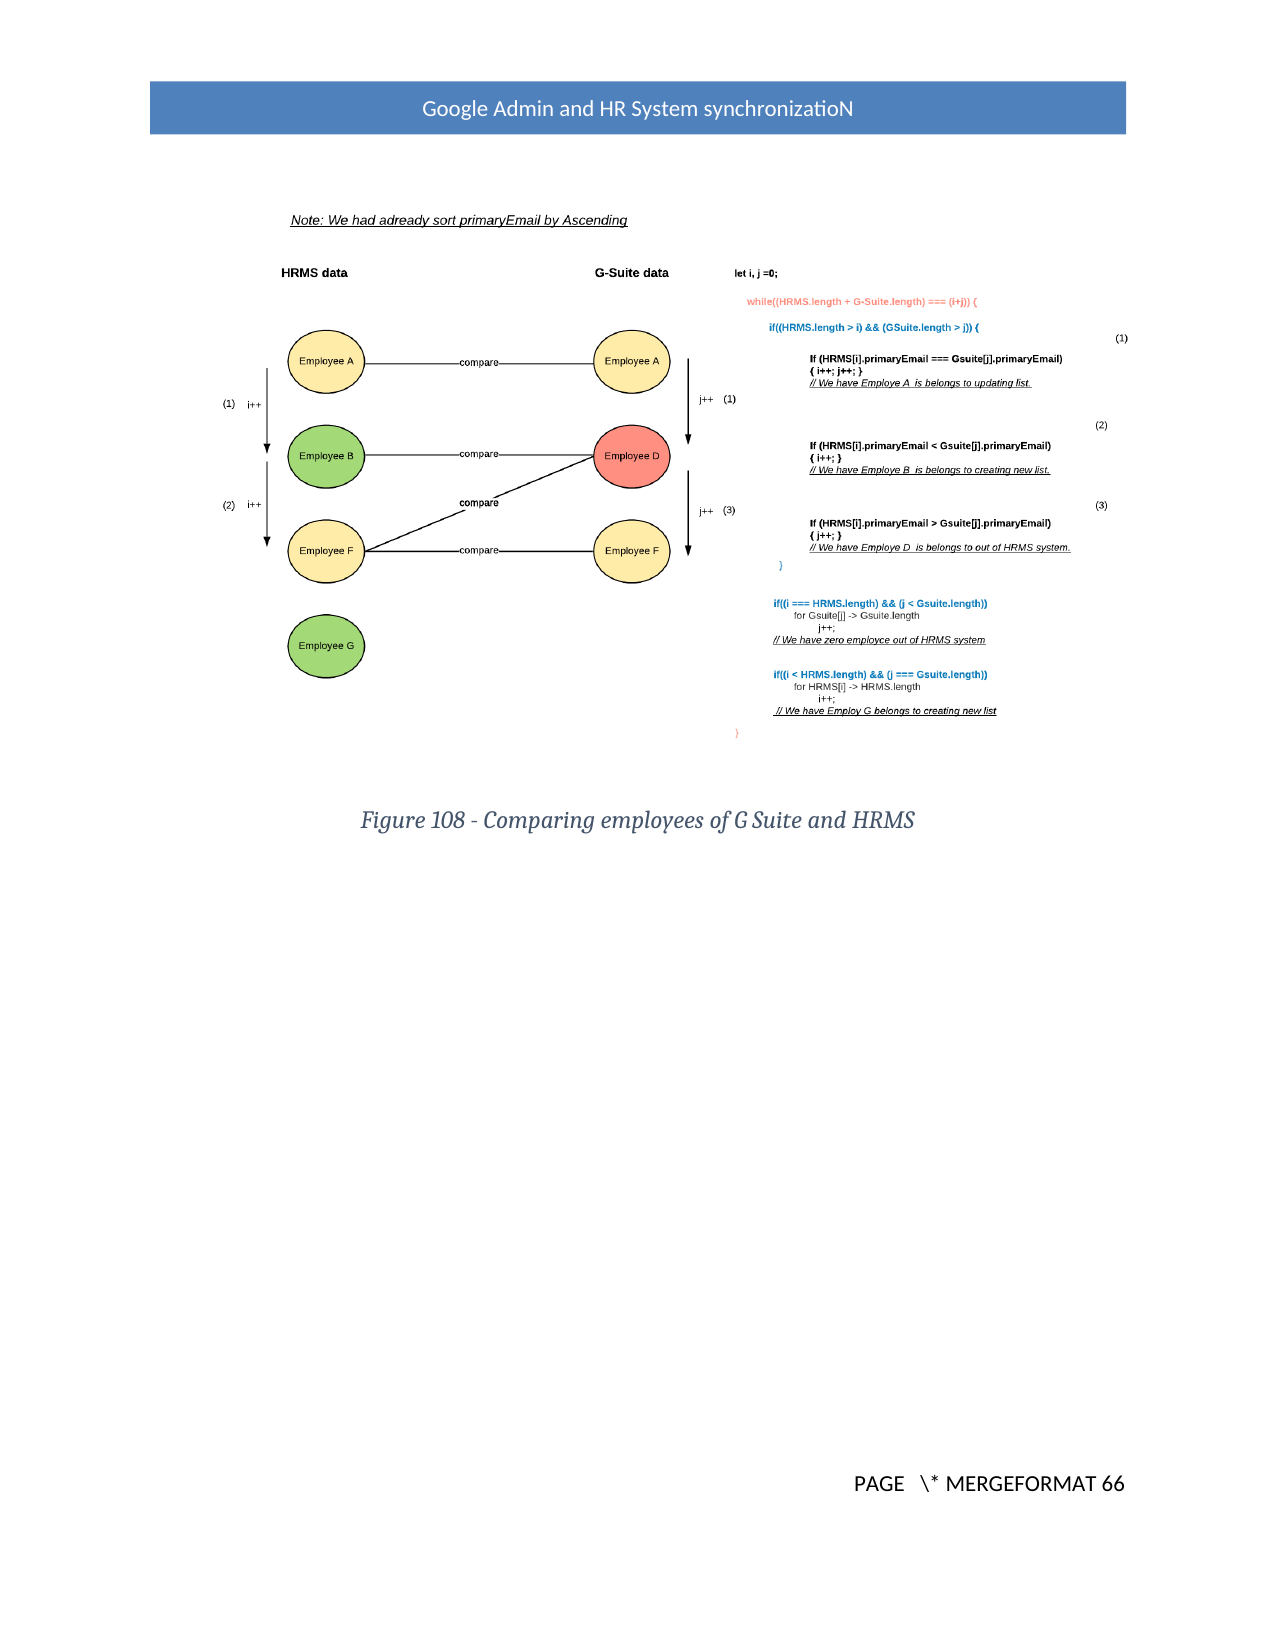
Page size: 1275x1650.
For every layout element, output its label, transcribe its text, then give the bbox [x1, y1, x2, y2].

picture [187, 180, 1163, 773]
